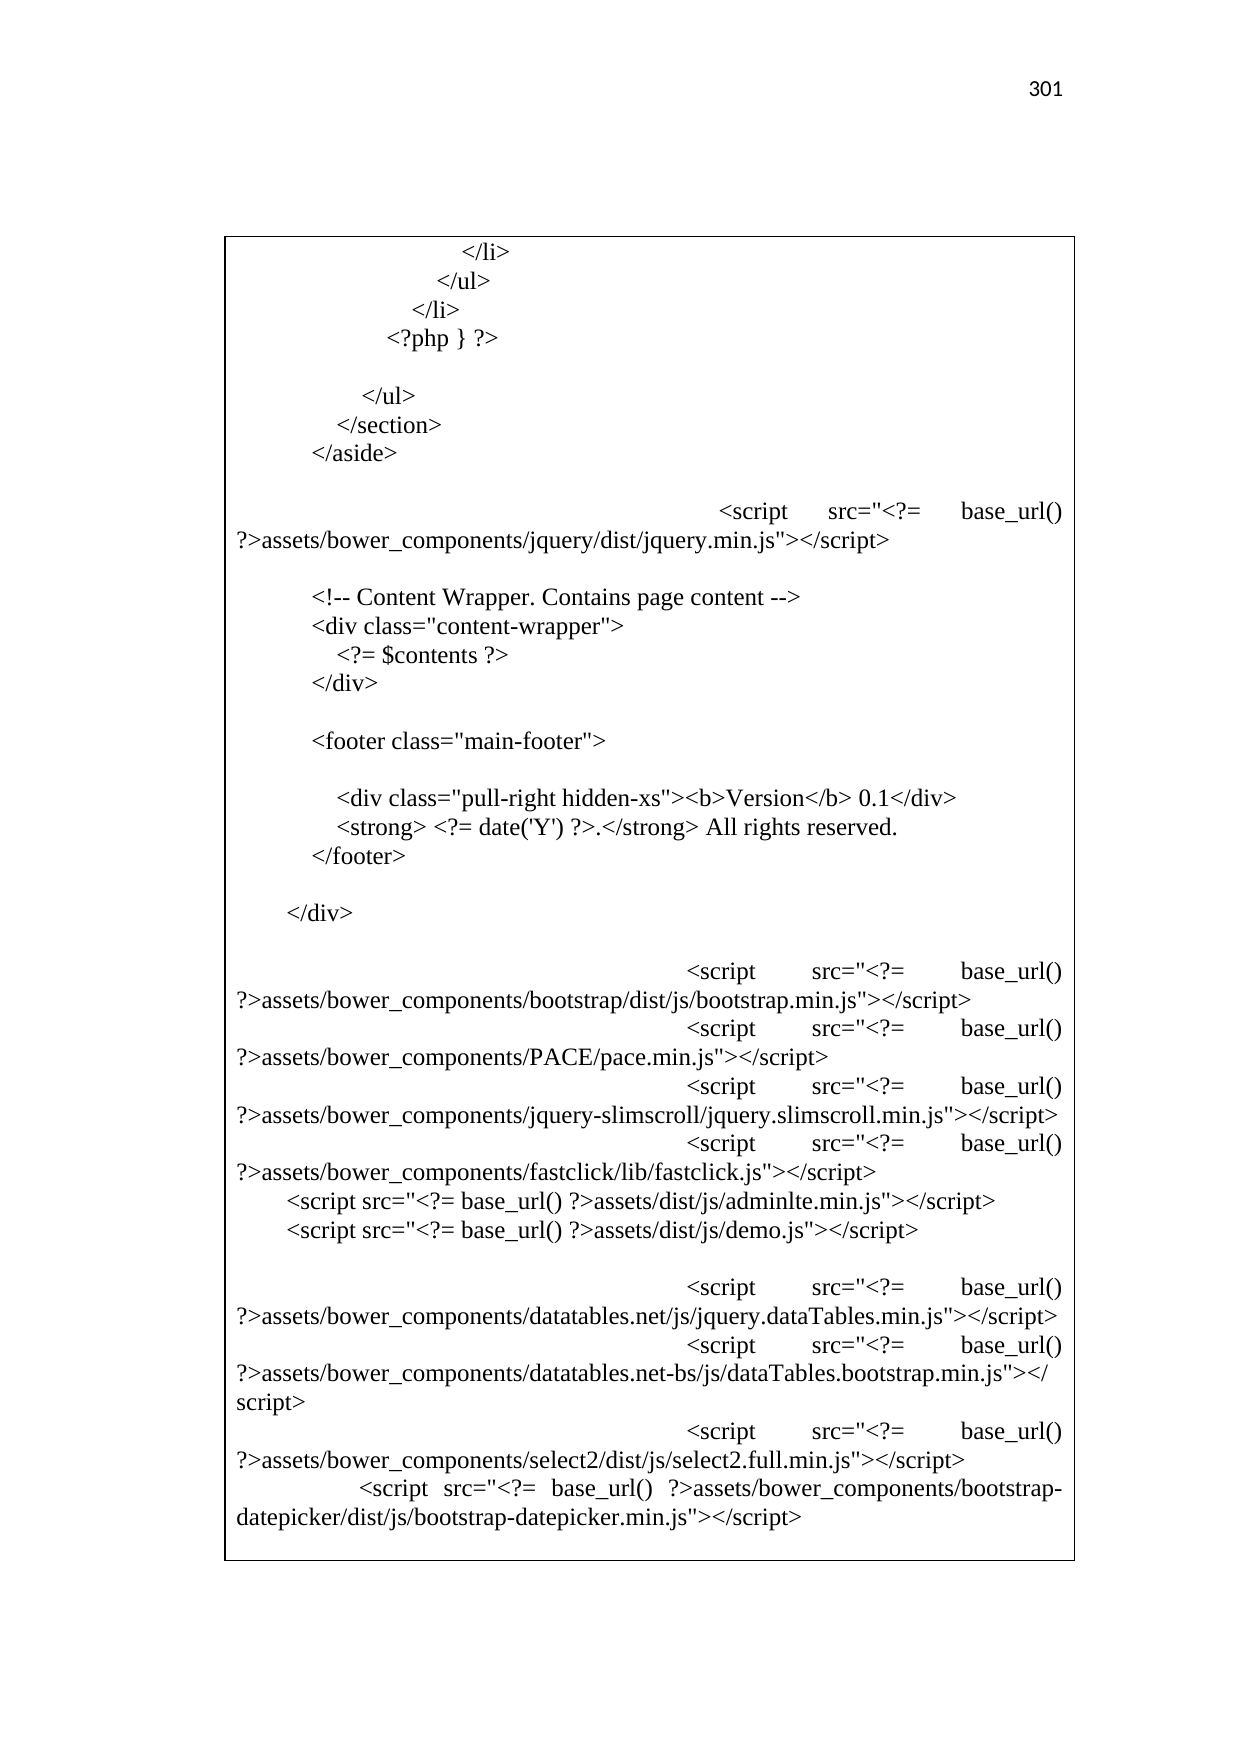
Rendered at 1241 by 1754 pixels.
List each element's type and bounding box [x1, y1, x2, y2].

table_cell [226, 237, 1074, 1560]
